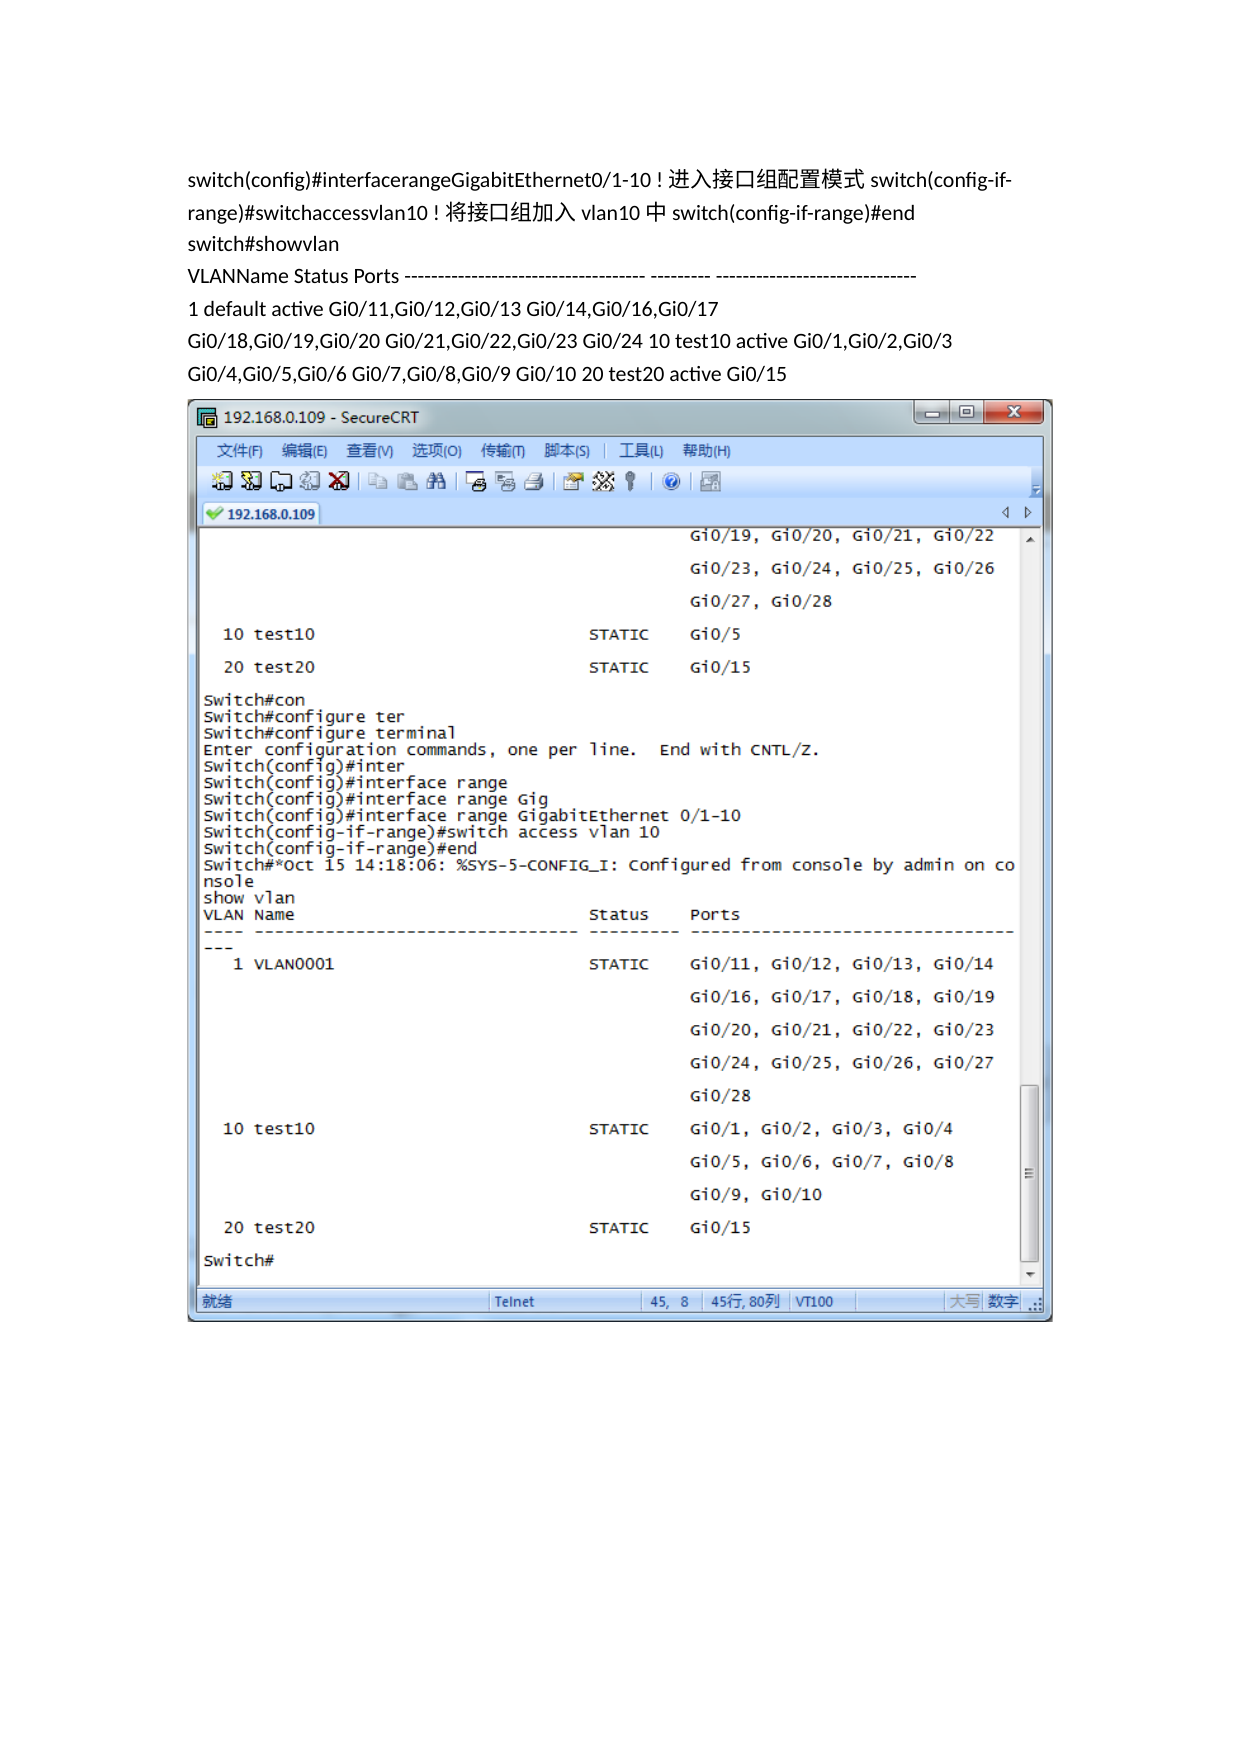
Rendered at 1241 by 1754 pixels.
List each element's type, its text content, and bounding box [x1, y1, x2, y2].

text Gi0/18,Gi0/19,Gi0/20 Gi0/21,Gi0/22,Gi0/23 Gi0/24 10 test10 active Gi0/1,Gi0/2,Gi0/3 Gi0/4,Gi0/5,Gi0/6 Gi0/7,Gi0/8,Gi0/9 Gi0/10 20 test20 active Gi0/15 [187, 324, 1053, 389]
text VLANName Status Ports ------------------------------------ --------- ------------------------------ [187, 259, 1053, 292]
picture [187, 399, 1053, 1322]
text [187, 162, 1053, 259]
text 1 default active Gi0/11,Gi0/12,Gi0/13 Gi0/14,Gi0/16,Gi0/17 [187, 292, 1053, 324]
